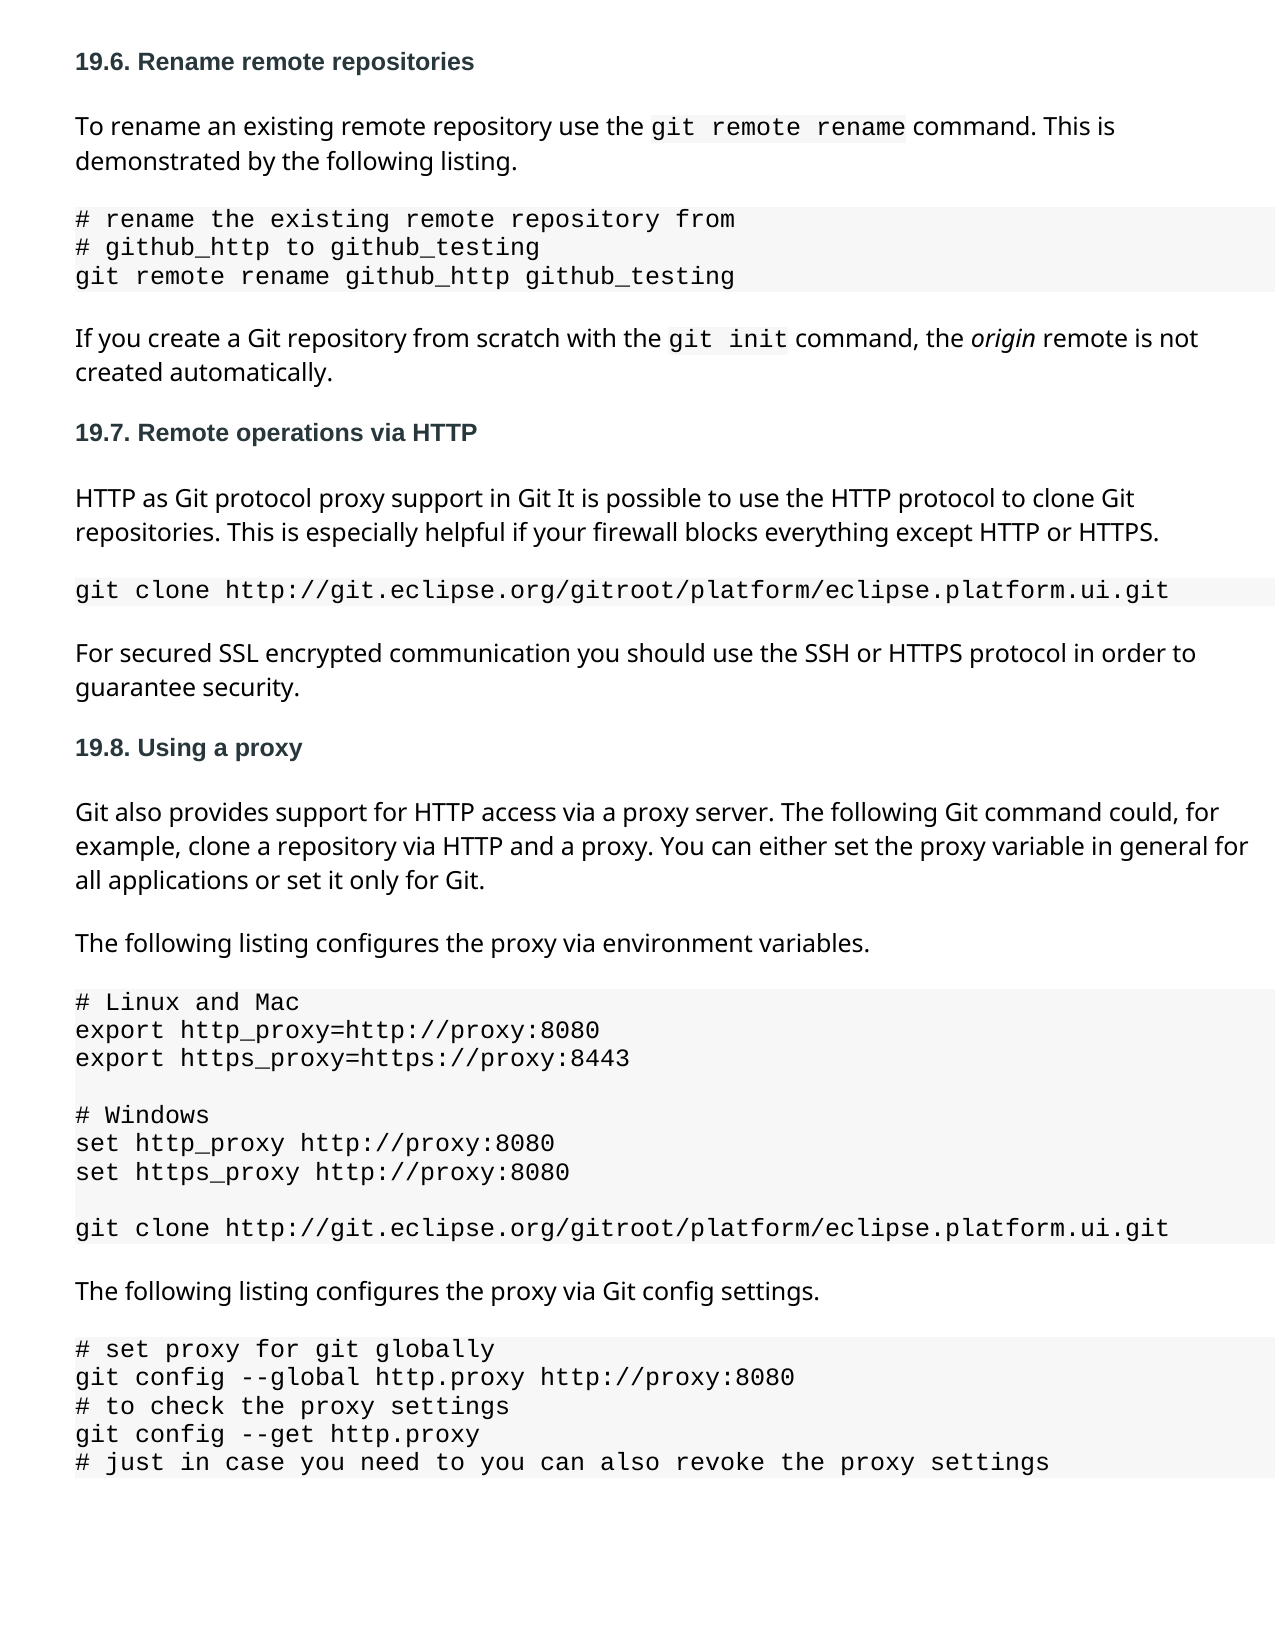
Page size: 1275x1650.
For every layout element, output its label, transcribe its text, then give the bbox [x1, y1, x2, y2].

subtitle 19.8. Using a proxy [75, 732, 1275, 761]
text # rename the existing remote repository from [75, 207, 1275, 235]
text git clone http://git.eclipse.org/gitroot/platform/eclipse.platform.ui.git [75, 578, 1275, 606]
subtitle 19.6. Rename remote repositories [75, 47, 1275, 76]
text # set proxy for git globally [75, 1337, 1275, 1365]
text HTTP as Git protocol proxy support in Git It is possible to use the HTTP protocol to clone Git repositories. This is especially helpful if your firewall blocks everything except HTTP or HTTPS. [75, 480, 1275, 548]
text The following listing configures the proxy via environment variables. [75, 926, 1275, 960]
text git remote rename github_http github_testing [75, 263, 1275, 292]
text To rename an existing remote repository use the git remote rename command. This is demonstrated by the following listing. [75, 109, 1275, 177]
text If you create a Git repository from scratch with the git init command, the origin remote is not created automatically. [75, 321, 1275, 389]
text export http_proxy=http://proxy:8080 [75, 1018, 1275, 1046]
text # just in case you need to you can also revoke the proxy settings [75, 1450, 1275, 1478]
text export https_proxy=https://proxy:8443 [75, 1046, 1275, 1074]
text # Linux and Mac [75, 989, 1275, 1018]
text git clone http://git.eclipse.org/gitroot/platform/eclipse.platform.ui.git [75, 1216, 1275, 1244]
subtitle 19.7. Remote operations via HTTP [75, 418, 1275, 447]
text git config --global http.proxy http://proxy:8080 [75, 1365, 1275, 1393]
text git config --get http.proxy [75, 1422, 1275, 1450]
text # github_http to github_testing [75, 235, 1275, 263]
text set http_proxy http://proxy:8080 [75, 1131, 1275, 1159]
text # to check the proxy settings [75, 1393, 1275, 1422]
text For secured SSL encrypted communication you should use the SSH or HTTPS protocol in order to guarantee security. [75, 635, 1275, 703]
text set https_proxy http://proxy:8080 [75, 1159, 1275, 1188]
text The following listing configures the proxy via Git config settings. [75, 1273, 1275, 1307]
text Git also provides support for HTTP access via a proxy server. The following Git command could, for example, clone a repository via HTTP and a proxy. You can either set the proxy variable in general for all applications or set it only for Git. [75, 795, 1275, 897]
text # Windows [75, 1103, 1275, 1131]
